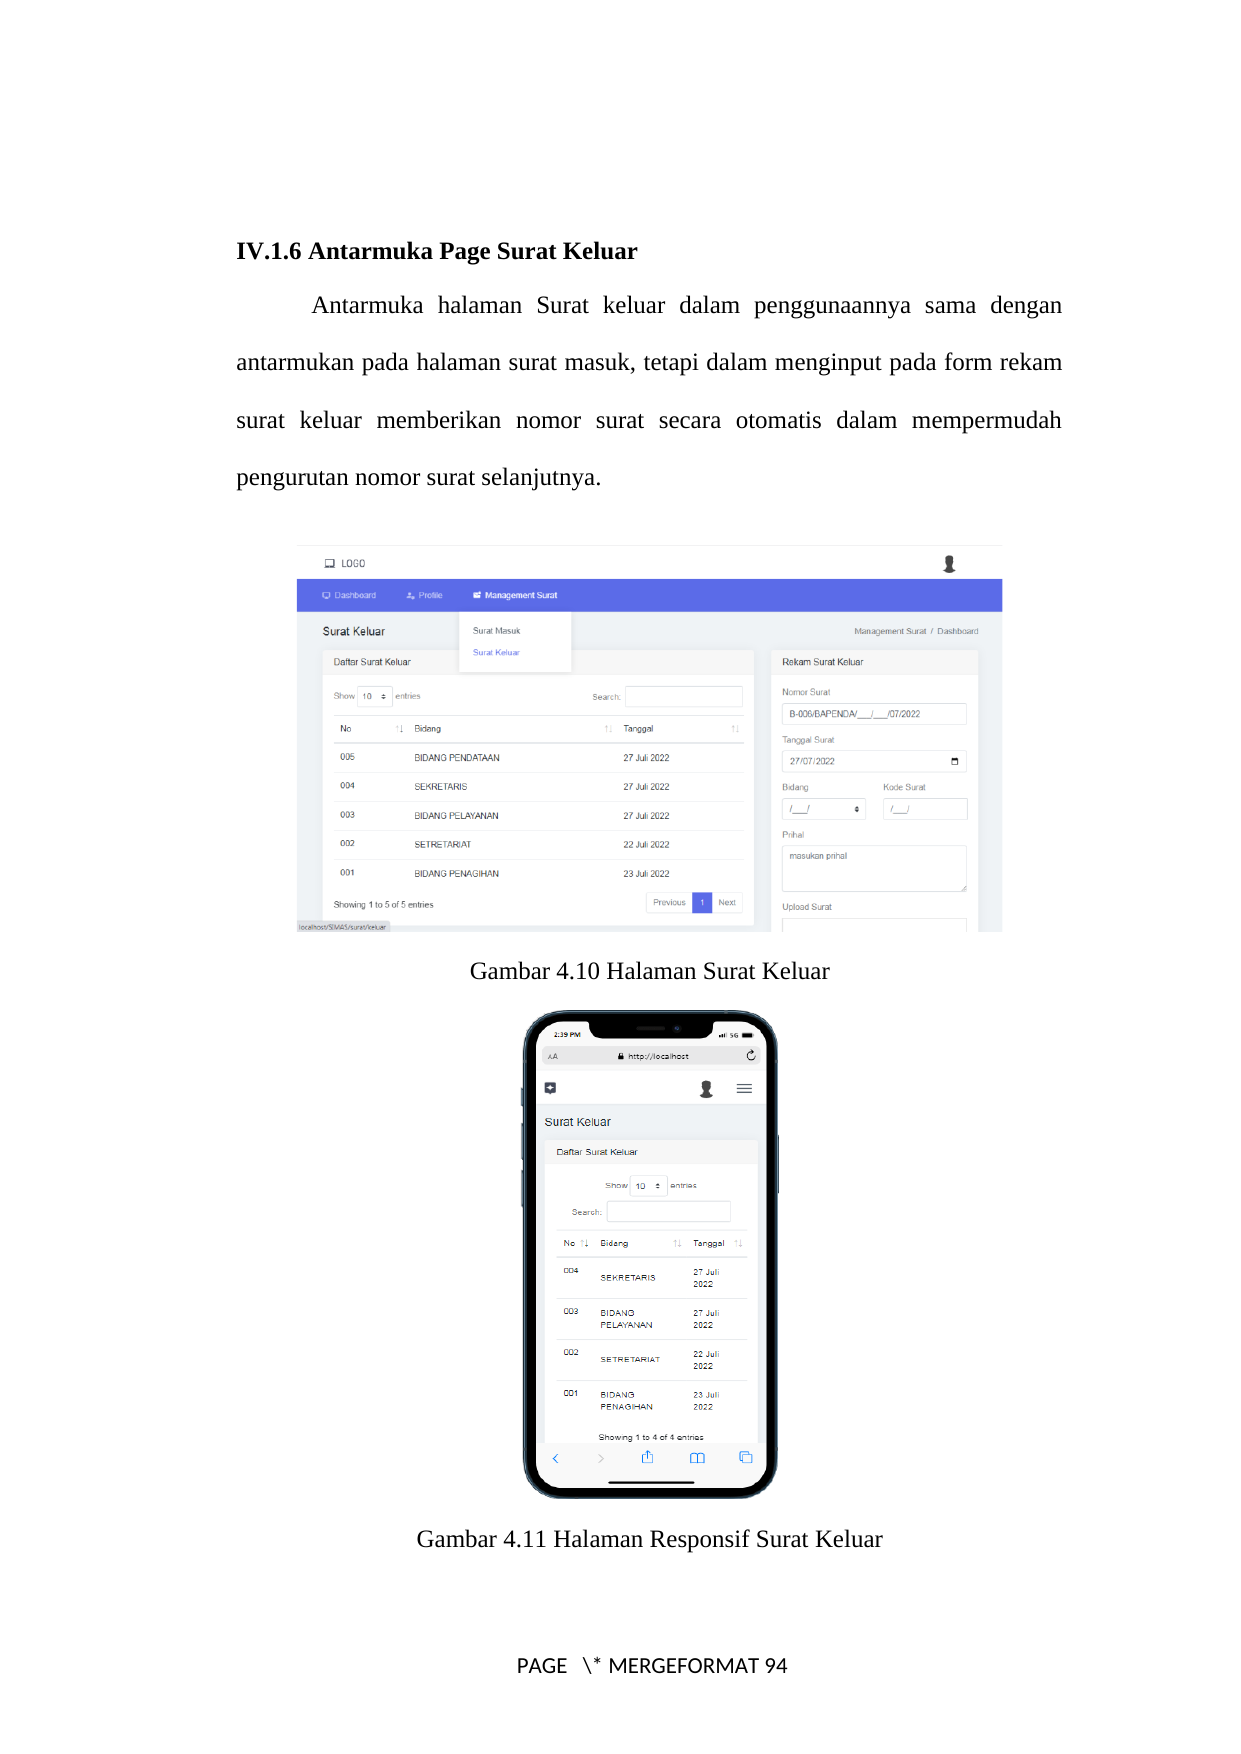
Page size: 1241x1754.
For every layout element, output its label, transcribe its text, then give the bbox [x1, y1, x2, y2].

text Antarmuka halaman Surat keluar dalam penggunaannya sama dengan antarmukan pada halaman surat masuk, tetapi dalam menginput pada form rekam surat keluar memberikan nomor surat secara otomatis dalam mempermudah pengurutan nomor surat selanjutnya. [236, 290, 1063, 491]
text Gambar 4.10 Halaman Surat Keluar [236, 956, 1063, 985]
picture [520, 1010, 779, 1499]
picture [296, 545, 1003, 932]
text Gambar 4.11 Halaman Responsif Surat Keluar [236, 1524, 1063, 1553]
subtitle Antarmuka Page Surat Keluar [236, 236, 1063, 265]
